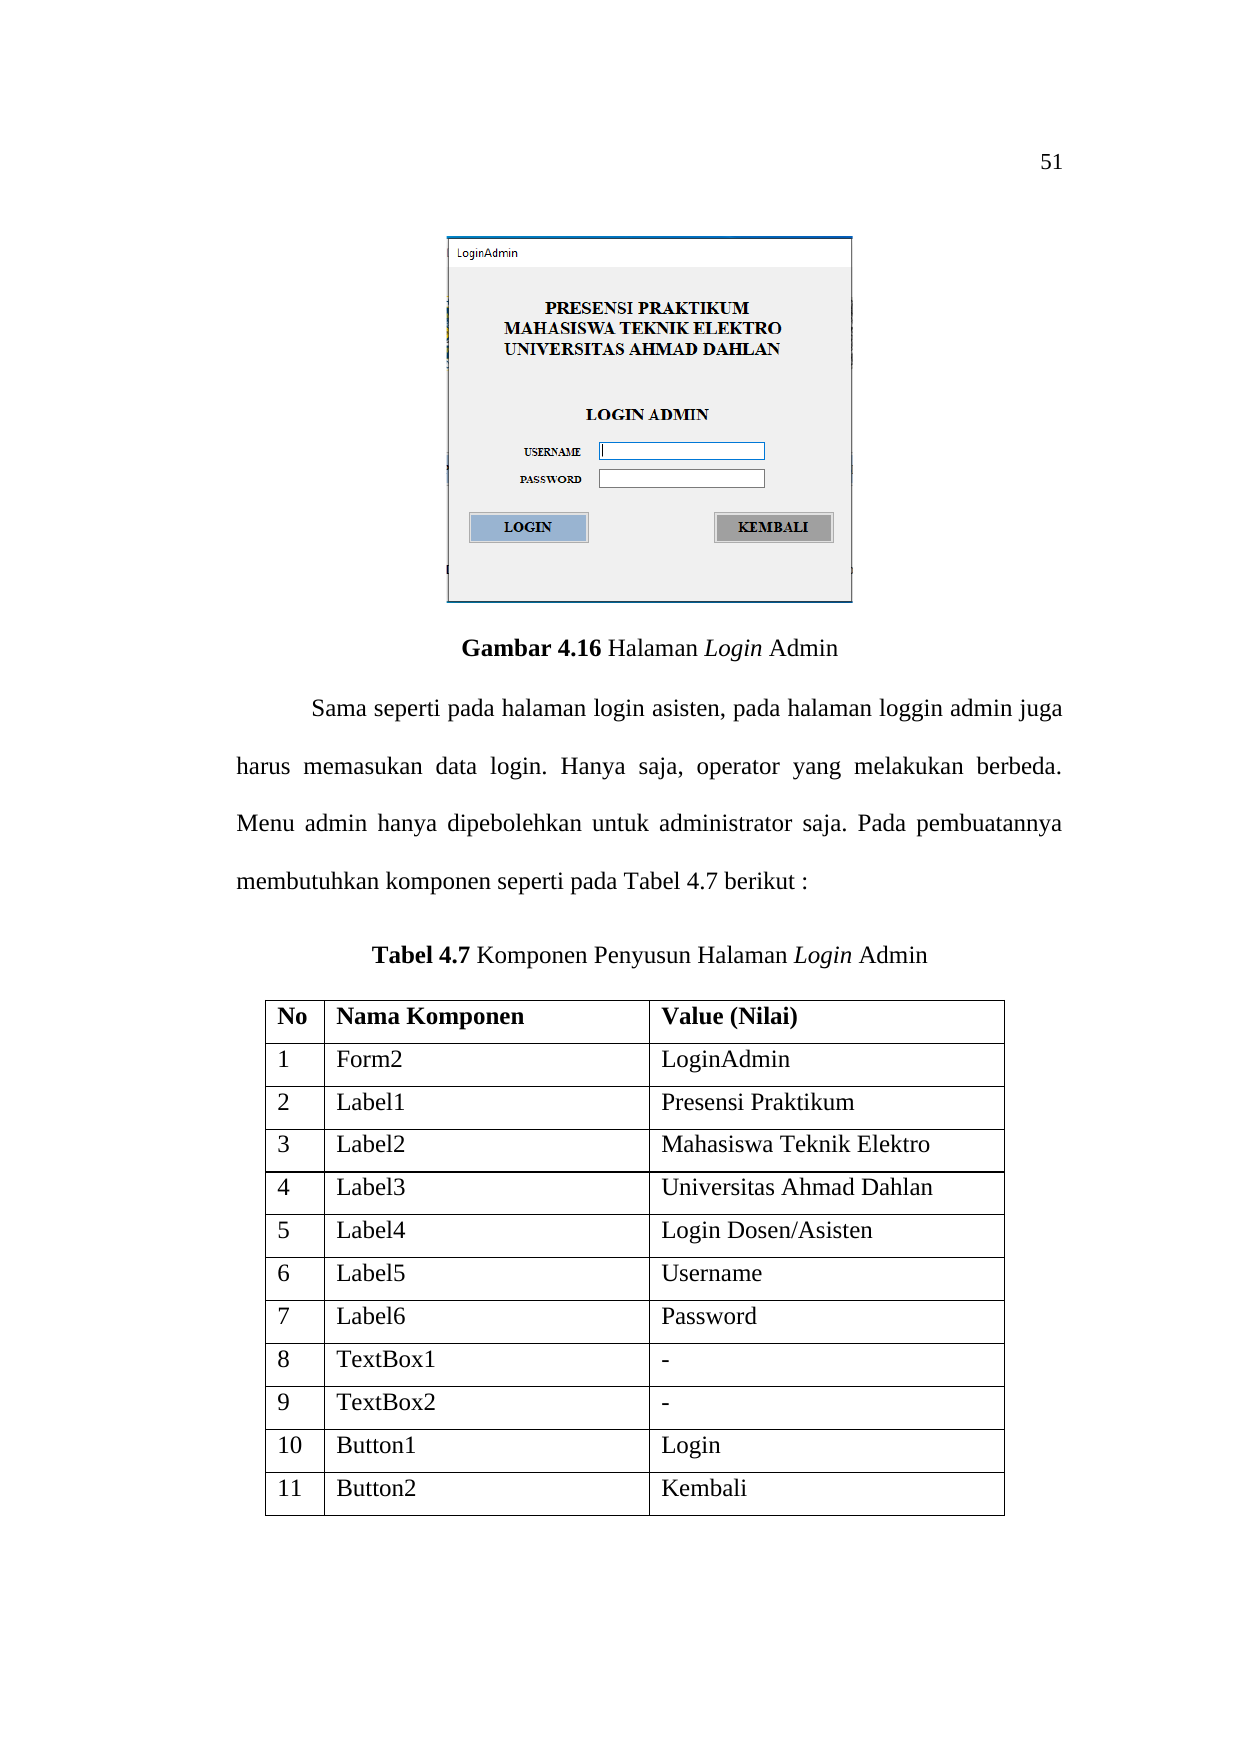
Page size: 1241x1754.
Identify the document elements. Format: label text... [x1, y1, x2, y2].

table_cell Kembali [650, 1473, 1004, 1515]
table_cell Password [650, 1301, 1004, 1343]
table_cell Button2 [325, 1473, 649, 1515]
table_cell Universitas Ahmad Dahlan [650, 1173, 1004, 1214]
table_cell 4 [266, 1173, 324, 1214]
table_cell TextBox2 [325, 1387, 649, 1429]
table_cell 3 [266, 1130, 324, 1171]
table_cell Login [650, 1430, 1004, 1472]
table_cell Username [650, 1258, 1004, 1300]
table_cell Label1 [325, 1087, 649, 1128]
table_cell Label3 [325, 1173, 649, 1214]
table_cell 5 [266, 1215, 324, 1257]
table_cell 10 [266, 1430, 324, 1472]
table_cell Label6 [325, 1301, 649, 1343]
table_cell Login Dosen/Asisten [650, 1215, 1004, 1257]
table_cell - [650, 1387, 1004, 1429]
table_cell Label4 [325, 1215, 649, 1257]
table_cell 11 [266, 1473, 324, 1515]
table_cell - [650, 1344, 1004, 1386]
table_header Nama Komponen [325, 1001, 649, 1043]
table_header Value (Nilai) [650, 1001, 1004, 1043]
table_cell 2 [266, 1087, 324, 1128]
table_cell Form2 [325, 1044, 649, 1086]
table_cell Label2 [325, 1130, 649, 1171]
table_cell Label5 [325, 1258, 649, 1300]
text Tabel 4.7 Komponen Penyusun Halaman Login Admin [236, 940, 1063, 969]
table_cell 9 [266, 1387, 324, 1429]
table_cell 6 [266, 1258, 324, 1300]
table_cell 8 [266, 1344, 324, 1386]
table_cell Presensi Praktikum [650, 1087, 1004, 1128]
table_cell LoginAdmin [650, 1044, 1004, 1086]
table_cell Mahasiswa Teknik Elektro [650, 1130, 1004, 1171]
text Sama seperti pada halaman login asisten, pada halaman loggin admin juga harus memasukan data login. Hanya saja, operator yang melakukan berbeda. Menu admin hanya dipebolehkan untuk administrator saja. Pada pembuatannya membutuhkan komponen seperti pada Tabel 4.7 berikut : [236, 693, 1063, 894]
table_cell 7 [266, 1301, 324, 1343]
table_cell TextBox1 [325, 1344, 649, 1386]
text Gambar 4.16 Halaman Login Admin [236, 633, 1063, 662]
table_header No [266, 1001, 324, 1043]
picture [446, 236, 853, 603]
table_cell 1 [266, 1044, 324, 1086]
table_cell Button1 [325, 1430, 649, 1472]
